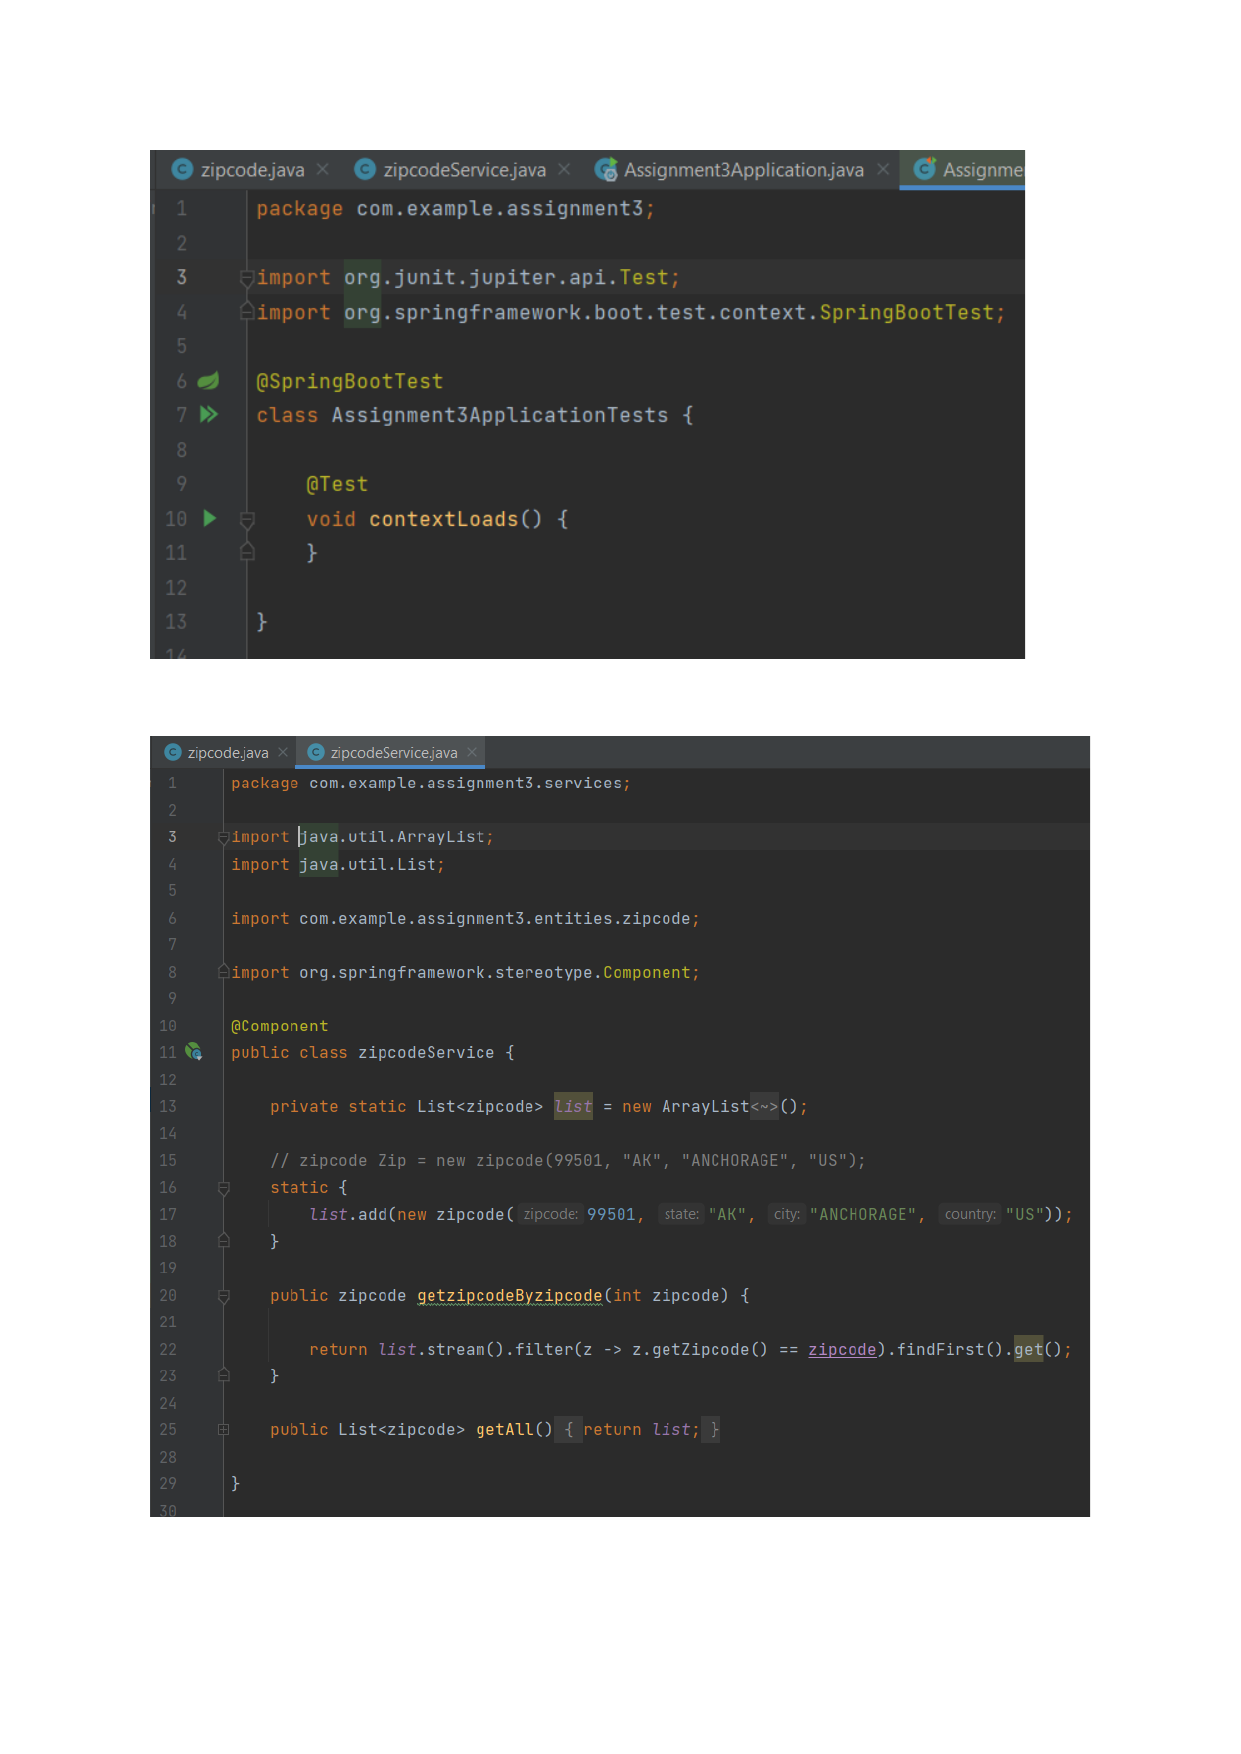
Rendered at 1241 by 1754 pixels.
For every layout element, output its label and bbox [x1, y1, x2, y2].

picture [150, 736, 1091, 1517]
picture [150, 150, 1025, 659]
